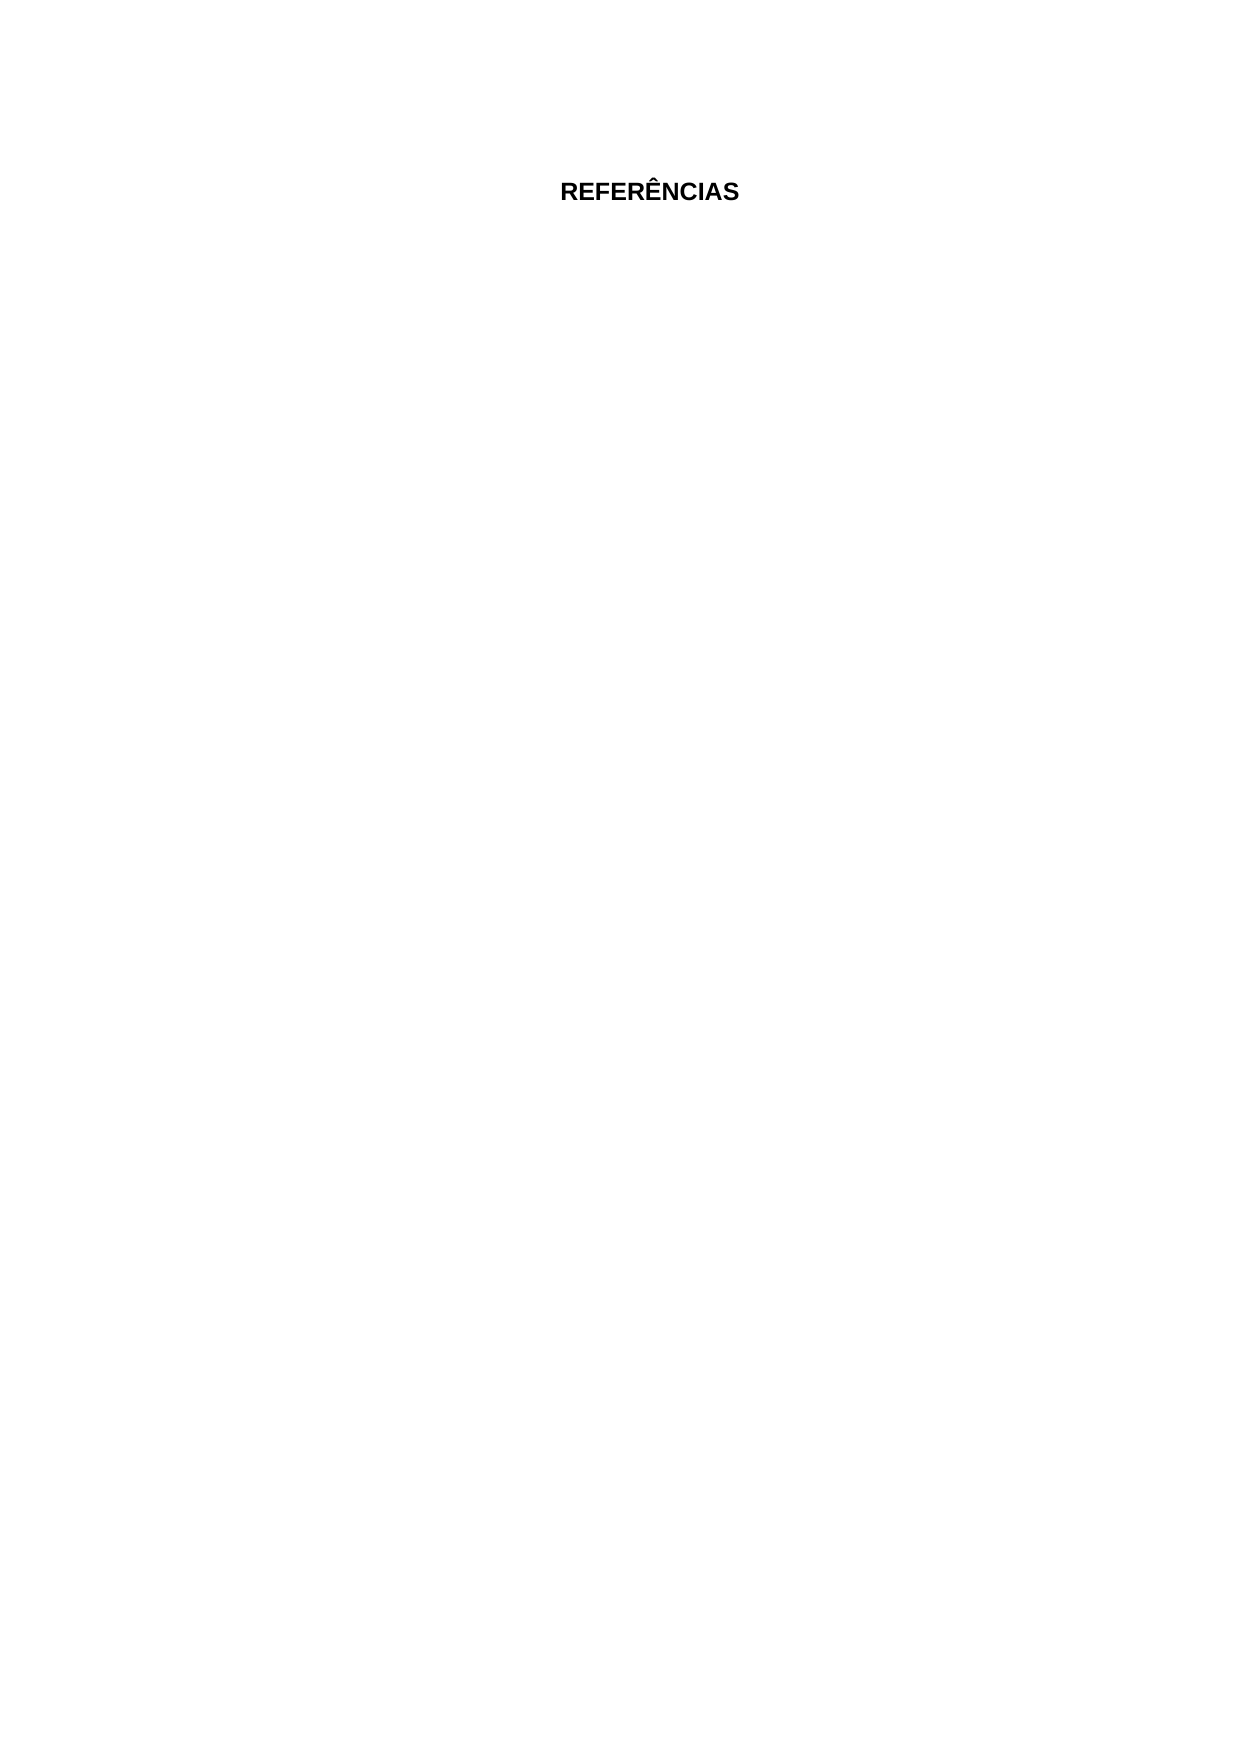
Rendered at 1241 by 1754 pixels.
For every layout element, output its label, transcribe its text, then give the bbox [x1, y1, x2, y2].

title ReferÊncias [177, 177, 1122, 206]
